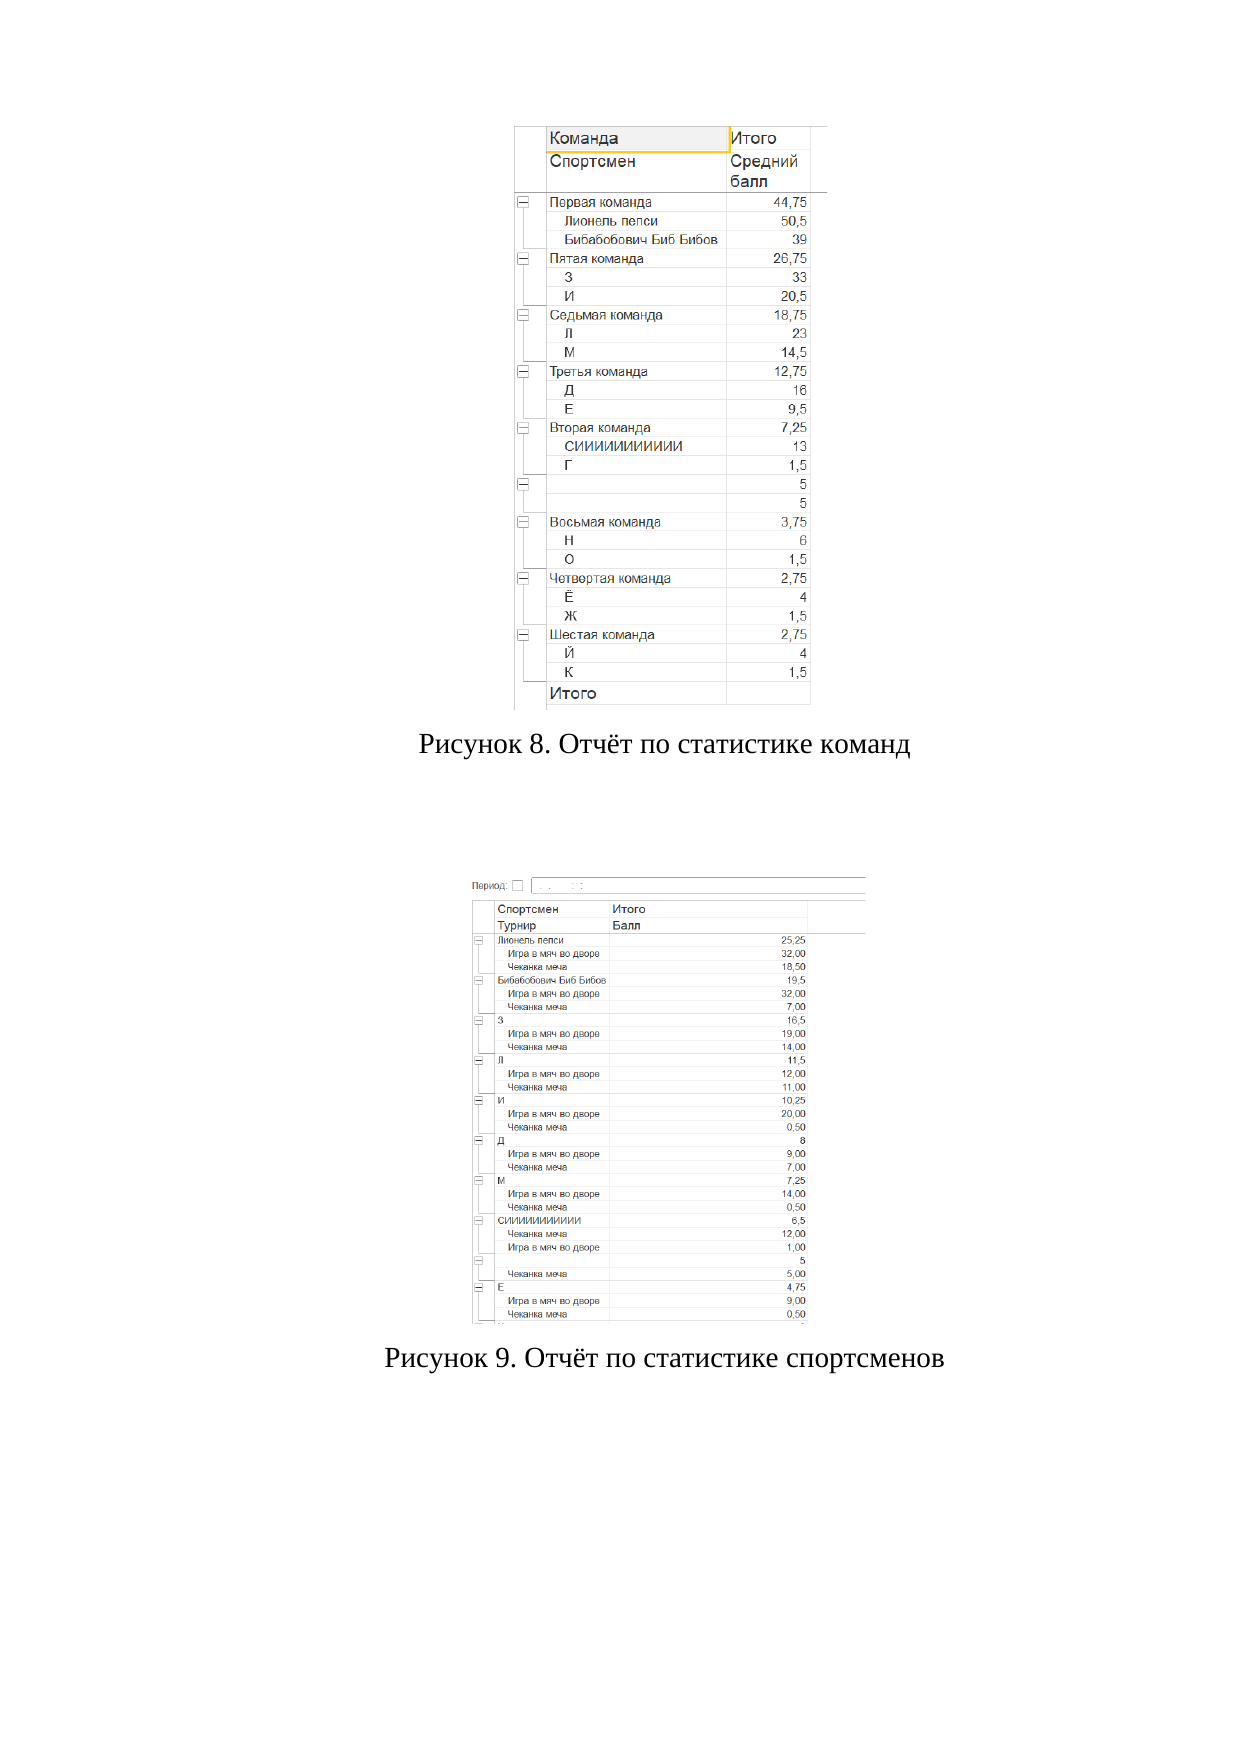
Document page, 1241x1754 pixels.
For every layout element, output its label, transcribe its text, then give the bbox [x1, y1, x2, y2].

text Рисунок 9. Отчёт по статистике спортсменов [177, 1340, 1152, 1374]
text Рисунок 8. Отчёт по статистике команд [177, 726, 1152, 760]
picture [463, 877, 866, 1324]
picture [501, 118, 828, 710]
